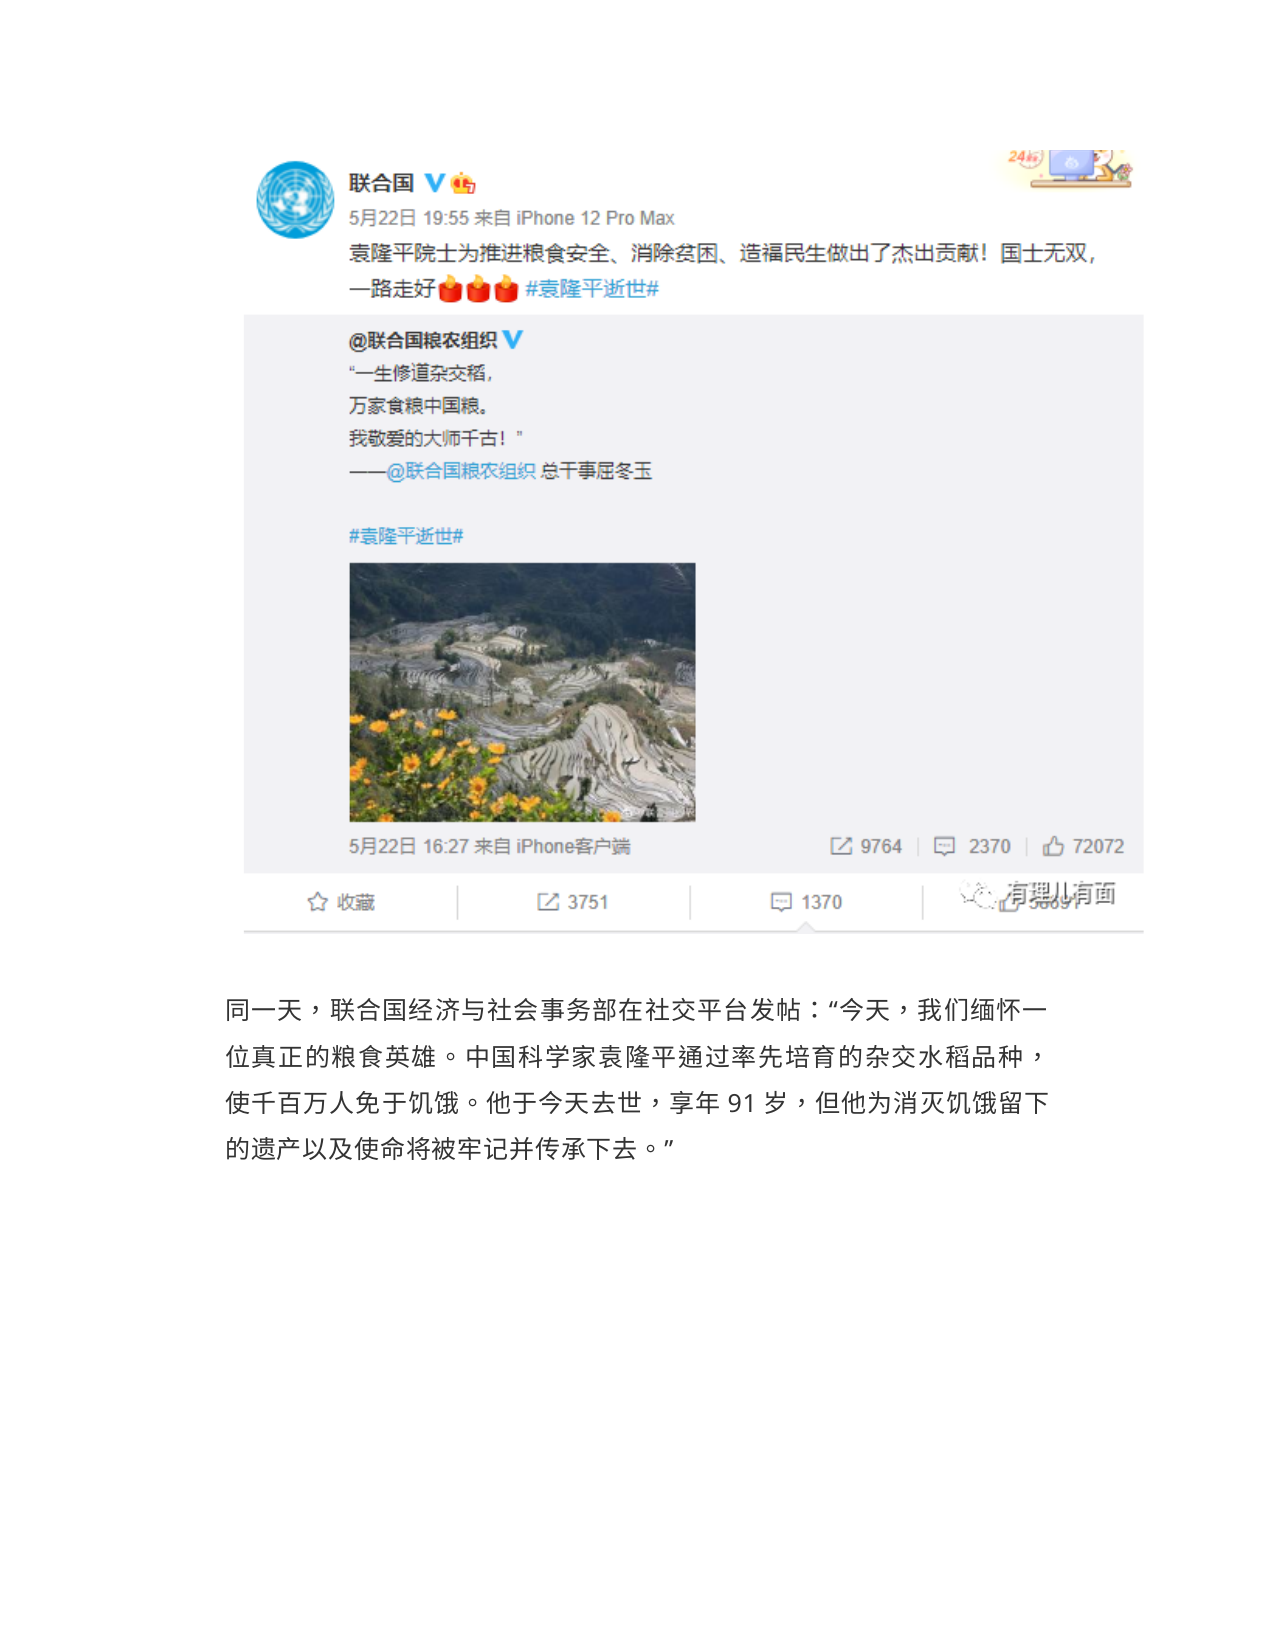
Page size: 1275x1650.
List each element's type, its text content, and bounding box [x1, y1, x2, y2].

text 同一天，联合国经济与社会事务部在社交平台发帖：“今天，我们缅怀一位真正的粮食英雄。中国科学家袁隆平通过率先培育的杂交水稻品种，使千百万人免于饥饿。他于今天去世，享年91岁，但他为消灭饥饿留下的遗产以及使命将被牢记并传承下去。” [225, 980, 1050, 1166]
picture [243, 150, 1144, 934]
